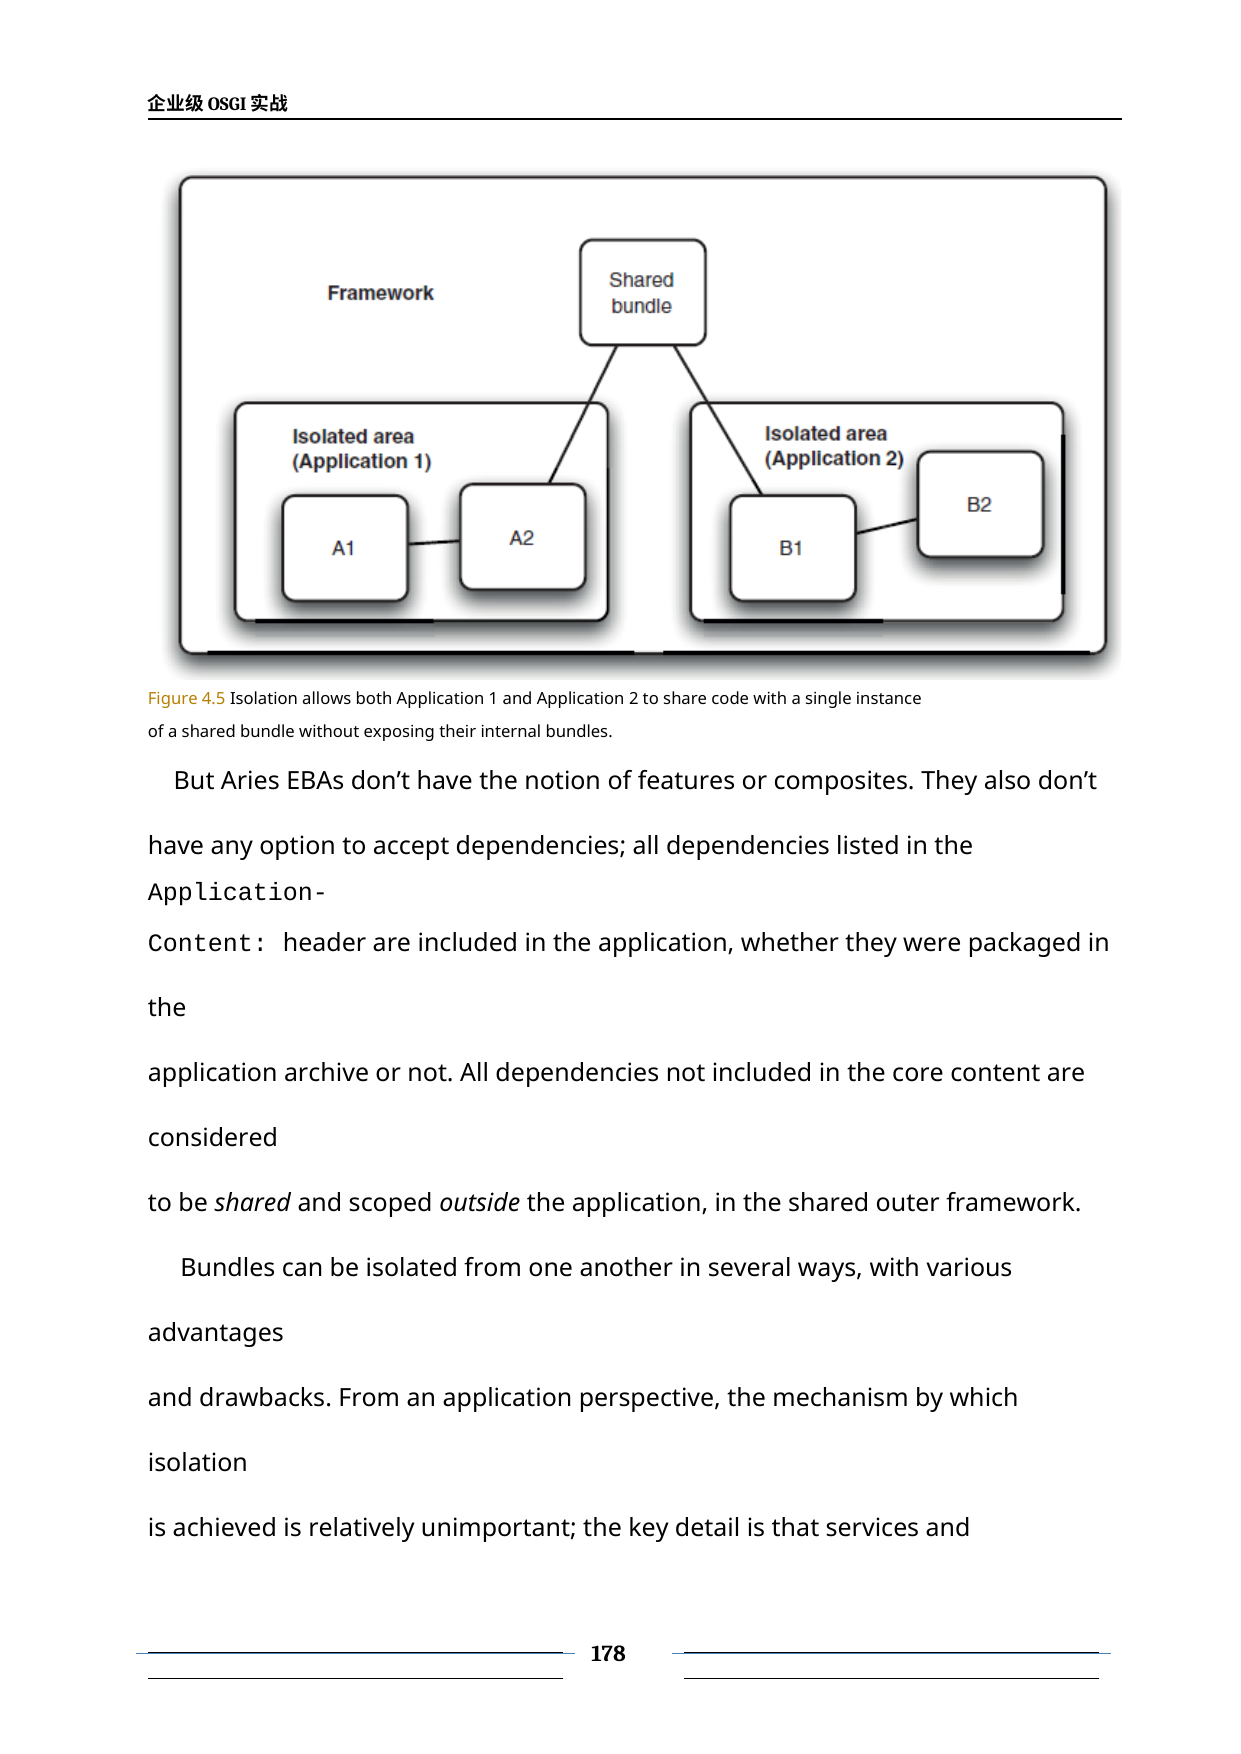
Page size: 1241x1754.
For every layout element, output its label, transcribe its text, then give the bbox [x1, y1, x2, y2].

text of a shared bundle without exposing their internal bundles. [148, 714, 1122, 747]
text Bundles can be isolated from one another in several ways, with various advantages [148, 1234, 1122, 1364]
text But Aries EBAs don’t have the notion of features or composites. They also don’t [148, 747, 1122, 812]
text Content: header are included in the application, whether they were packaged in the [148, 909, 1122, 1039]
picture [147, 162, 1122, 680]
text to be shared and scoped outside the application, in the shared outer framework. [148, 1169, 1122, 1234]
text and drawbacks. From an application perspective, the mechanism by which isolation [148, 1364, 1122, 1494]
text Figure 4.5 Isolation allows both Application 1 and Application 2 to share code with a single instance [148, 682, 1122, 714]
text is achieved is relatively unimportant; the key detail is that services and [148, 1494, 1122, 1559]
text application archive or not. All dependencies not included in the core content are considered [148, 1039, 1122, 1169]
text have any option to accept dependencies; all dependencies listed in the Application- [148, 812, 1122, 909]
